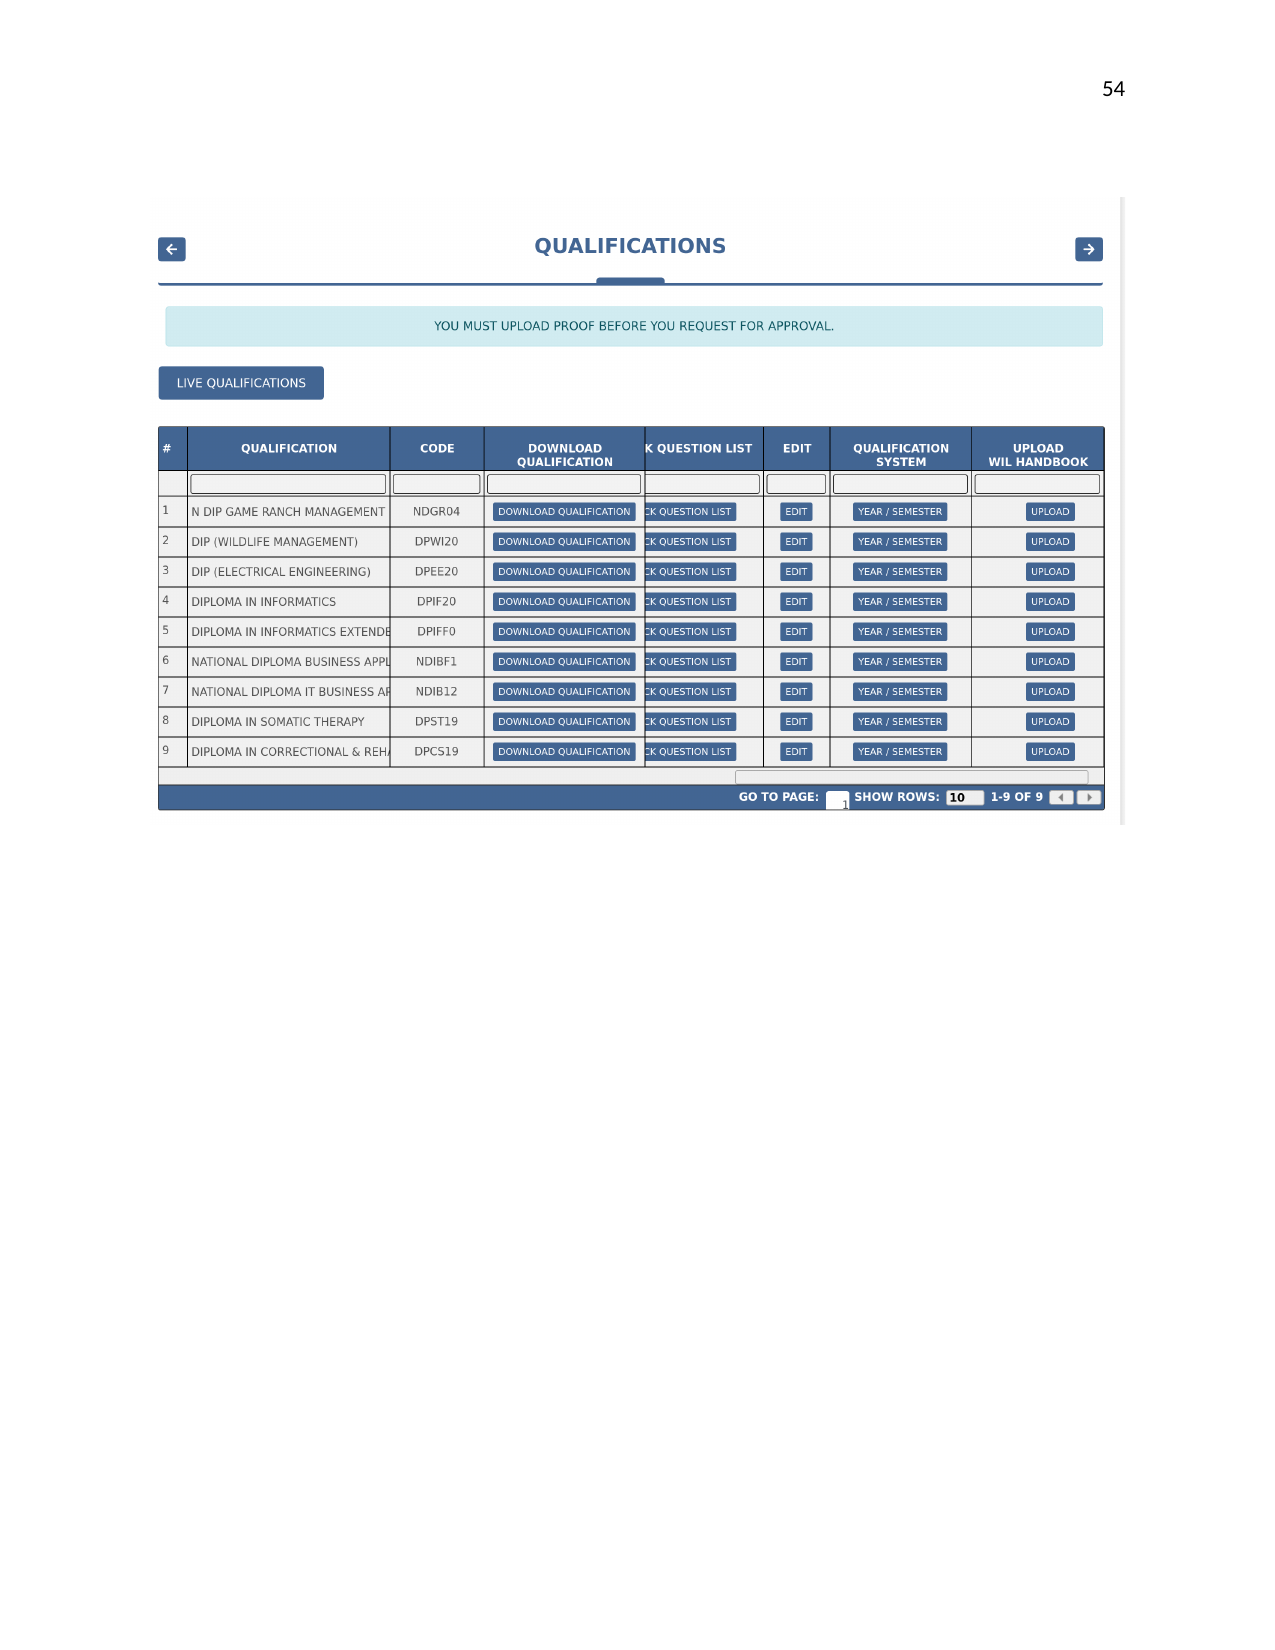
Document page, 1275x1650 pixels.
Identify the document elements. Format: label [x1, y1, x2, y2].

picture [150, 197, 1125, 825]
